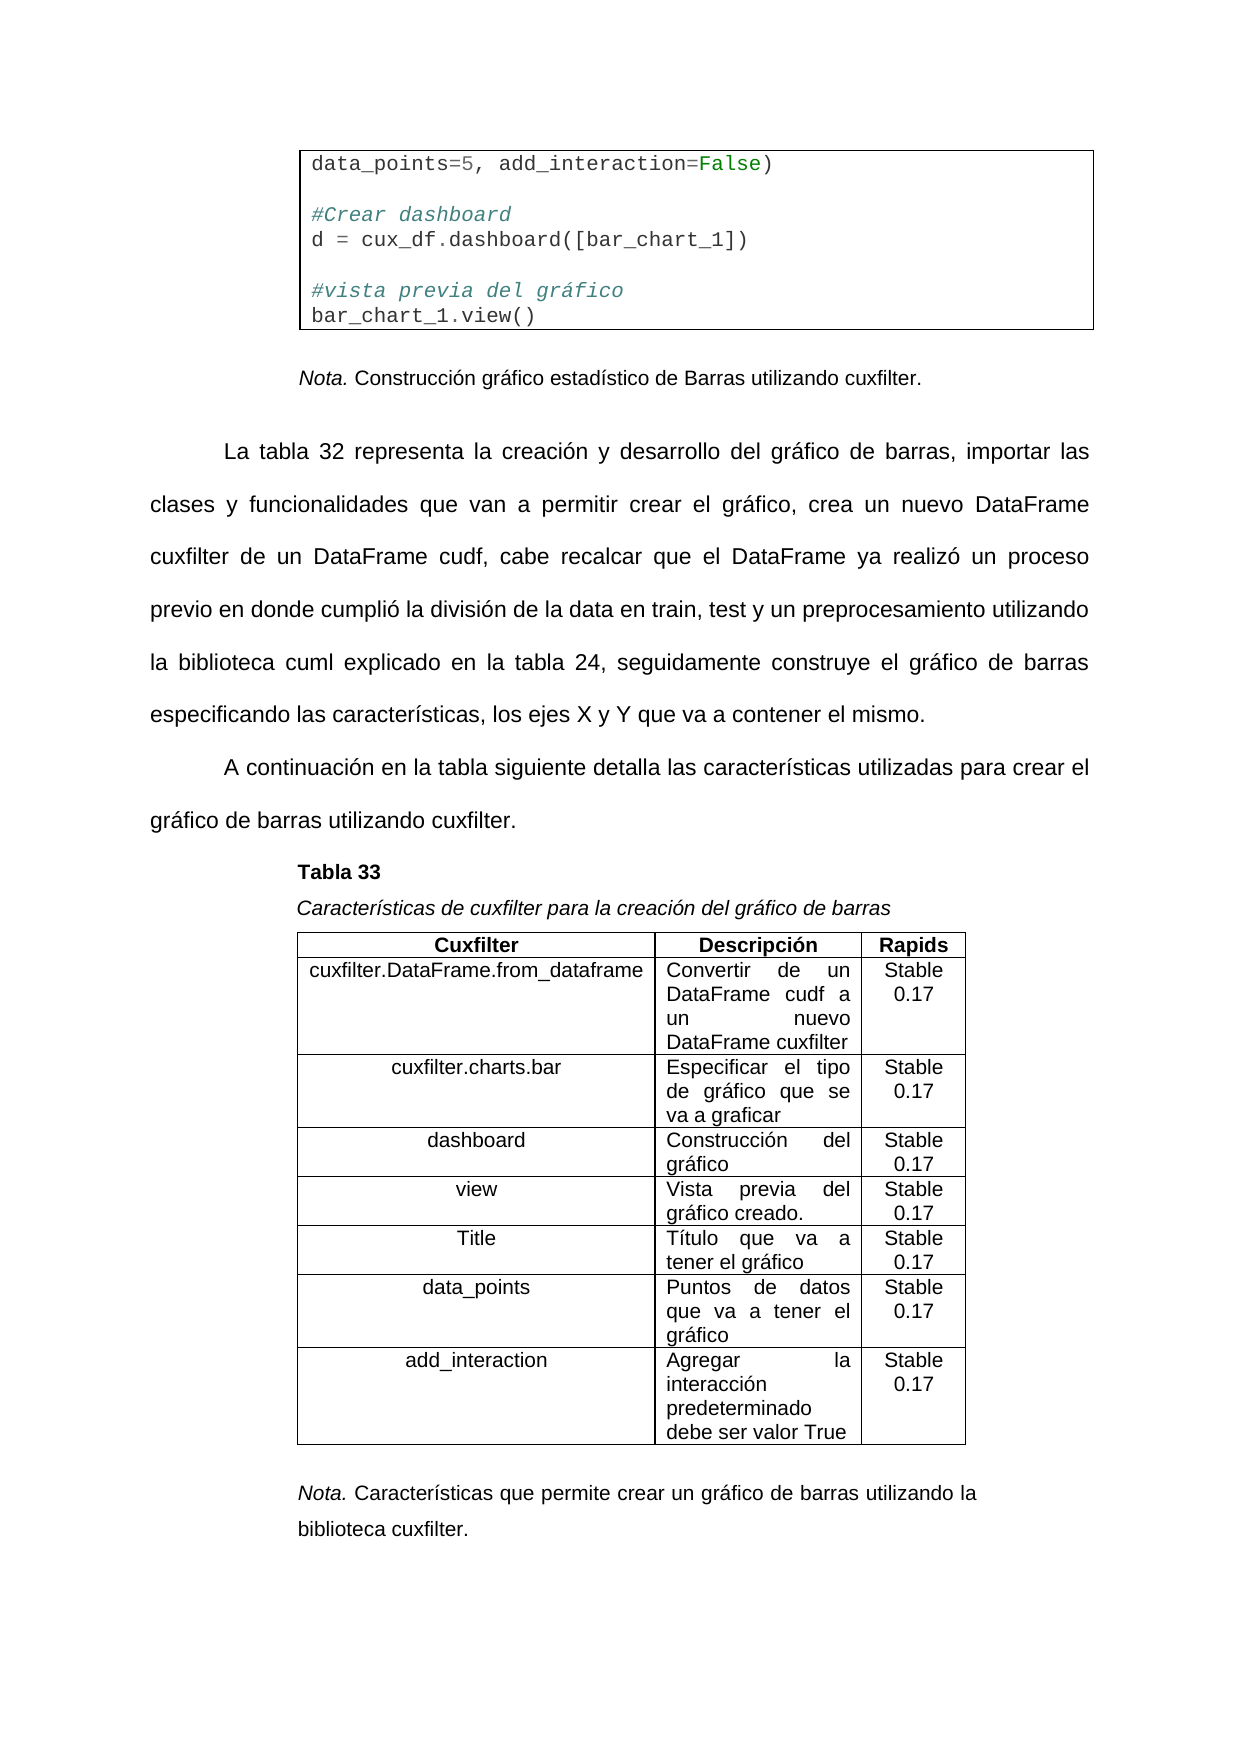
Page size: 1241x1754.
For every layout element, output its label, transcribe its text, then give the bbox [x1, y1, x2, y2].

table_cell Stable 0.17 [862, 1226, 965, 1274]
table_header Cuxfilter [298, 933, 654, 957]
table_cell Puntos de datos que va a tener el gráfico [656, 1275, 861, 1347]
table_cell Stable 0.17 [862, 1348, 965, 1443]
table_header Rapids [862, 933, 965, 957]
table_cell Title [298, 1226, 654, 1274]
table_cell Stable 0.17 [862, 958, 965, 1054]
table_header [301, 151, 1093, 329]
table_cell Stable 0.17 [862, 1128, 965, 1176]
table_cell Especificar el tipo de gráfico que se va a graficar [656, 1055, 861, 1127]
table_cell data_points [298, 1275, 654, 1347]
text A continuación en la tabla siguiente detalla las características utilizadas para crear el gráfico de barras utilizando cuxfilter. [150, 754, 1090, 833]
table_cell dashboard [298, 1128, 654, 1176]
table_cell view [298, 1177, 654, 1225]
text Características de cuxfilter para la creación del gráfico de barras [239, 896, 1090, 920]
table_cell Convertir de un DataFrame cudf a un nuevo DataFrame cuxfilter [656, 958, 861, 1054]
list Nota. Construcción gráfico estadístico de Barras utilizando cuxfilter. [299, 366, 925, 390]
table_cell Construcción del gráfico [656, 1128, 861, 1176]
table_cell add_interaction [298, 1348, 654, 1443]
table_cell Stable 0.17 [862, 1177, 965, 1225]
text La tabla 32 representa la creación y desarrollo del gráfico de barras, importar las clases y funcionalidades que van a permitir crear el gráfico, crea un nuevo DataFrame cuxfilter de un DataFrame cudf, cabe recalcar que el DataFrame ya realizó un proceso previo en donde cumplió la división de la data en train, test y un preprocesamiento utilizando la biblioteca cuml explicado en la tabla 24, seguidamente construye el gráfico de barras especificando las características, los ejes X y Y que va a contener el mismo. [150, 438, 1090, 728]
table_cell Título que va a tener el gráfico [656, 1226, 861, 1274]
text Tabla 33 [239, 860, 1090, 884]
table_cell cuxfilter.DataFrame.from_dataframe [298, 958, 654, 1054]
table_cell Stable 0.17 [862, 1275, 965, 1347]
table_header Descripción [656, 933, 861, 957]
table_cell Stable 0.17 [862, 1055, 965, 1127]
table_cell Agregar la interacción predeterminado debe ser valor True [656, 1348, 861, 1443]
table_cell Vista previa del gráfico creado. [656, 1177, 861, 1225]
table_cell cuxfilter.charts.bar [298, 1055, 654, 1127]
text Nota. Características que permite crear un gráfico de barras utilizando la biblioteca cuxfilter. [298, 1481, 978, 1541]
